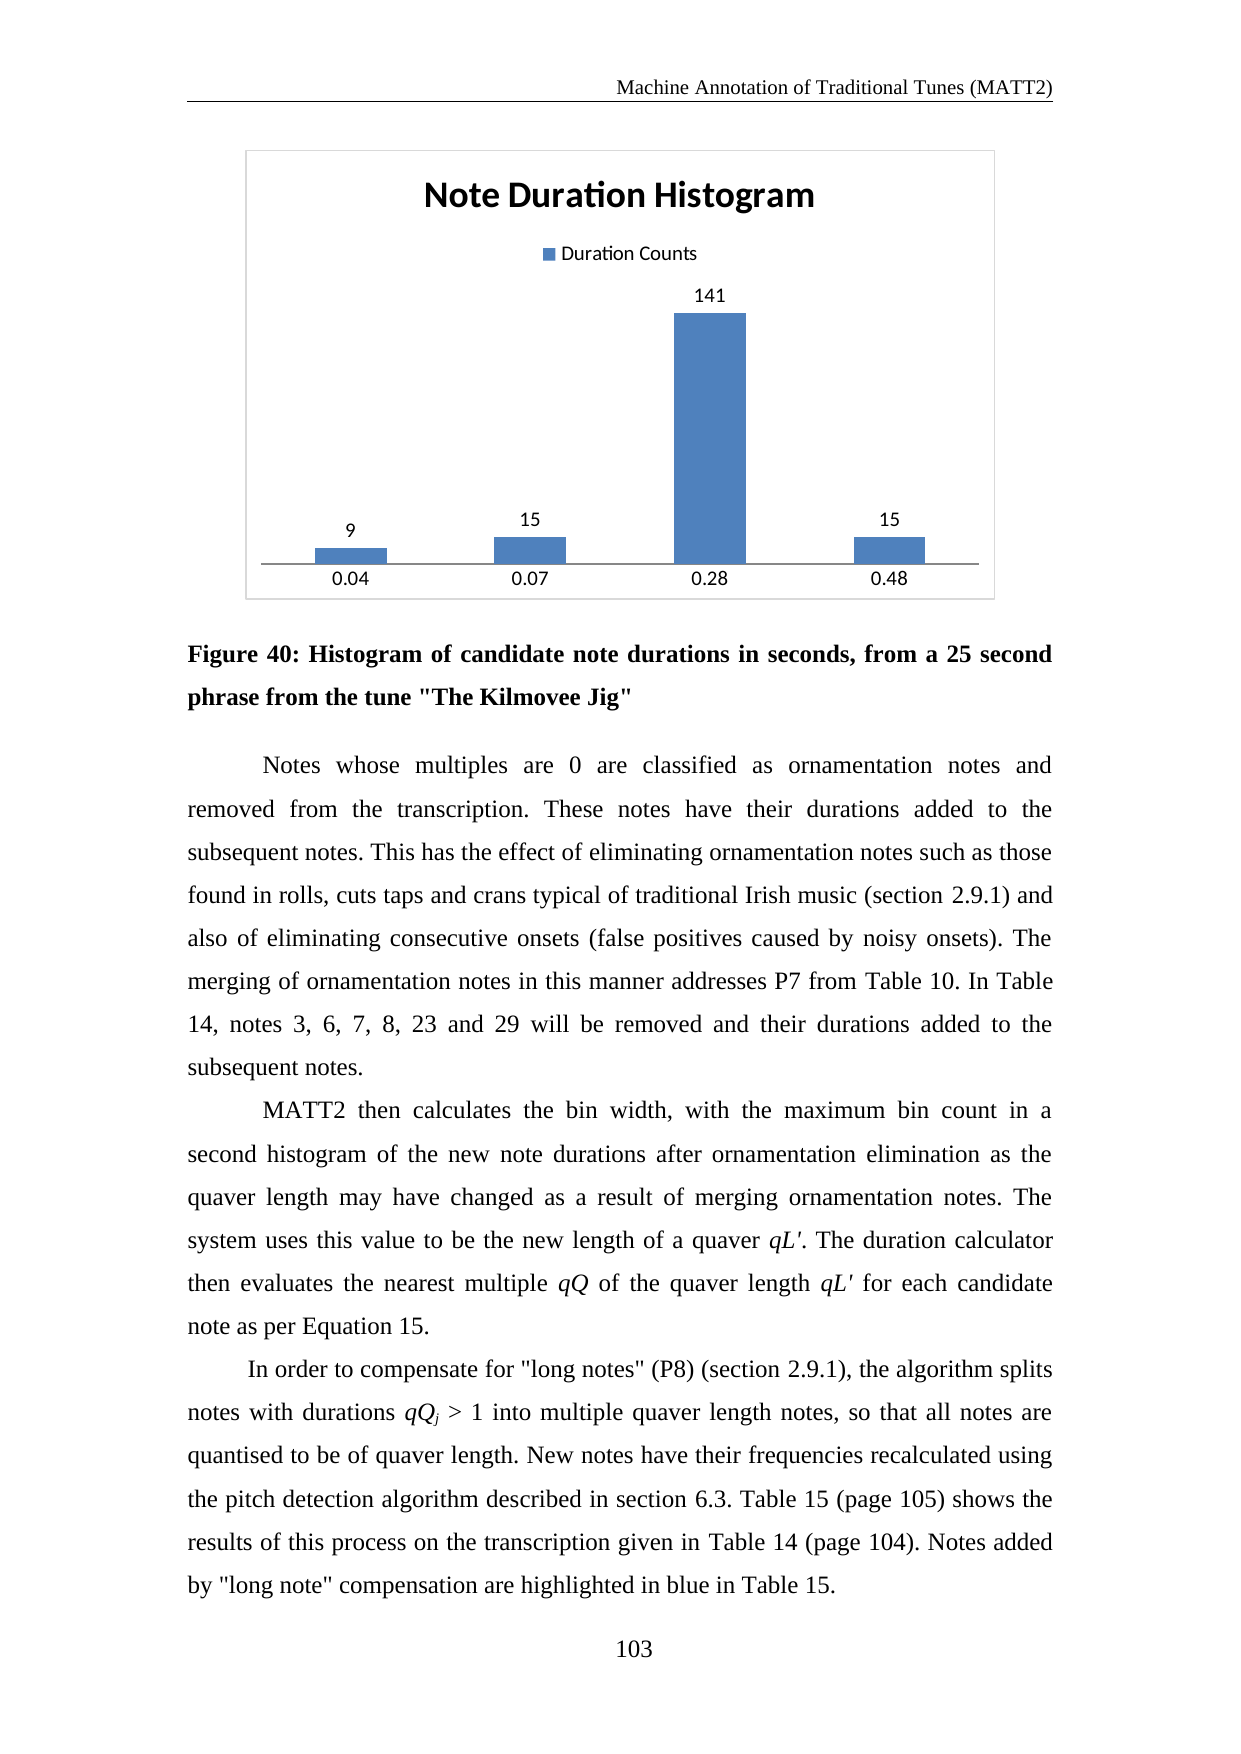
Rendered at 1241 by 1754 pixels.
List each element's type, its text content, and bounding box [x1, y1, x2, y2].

text In order to compensate for "long notes" (P8) (section 2.9.1), the algorithm splits notes with durations qQj > 1 into multiple quaver length notes, so that all notes are quantised to be of quaver length. New notes have their frequencies recalculated using the pitch detection algorithm described in section 6.3. Table 15 (page 103) shows the results of this process on the transcription given in Table 14 (page 101). Notes added by "long note" compensation are highlighted in blue in Table 15. [187, 1354, 1053, 1599]
text Notes whose multiples are 0 are classified as ornamentation notes and removed from the transcription. These notes have their durations added to the subsequent notes. This has the effect of eliminating ornamentation notes such as those found in rolls, cuts taps and crans typical of traditional Irish music (section 2.9.1) and also of eliminating consecutive onsets (false positives caused by noisy onsets). The merging of ornamentation notes in this manner addresses P7 from Table 10. In Table 14, notes 3, 6, 7, 8, 23 and 29 will be removed and their durations added to the subsequent notes. [187, 751, 1053, 1081]
text MATT2 then calculates the bin width, with the maximum bin count in a second histogram of the new note durations after ornamentation elimination as the quaver length may have changed as a result of merging ornamentation notes. The system uses this value to be the new length of a quaver qL'. The duration calculator then evaluates the nearest multiple qQ of the quaver length qL' for each candidate note as per Equation 15. [187, 1096, 1053, 1340]
